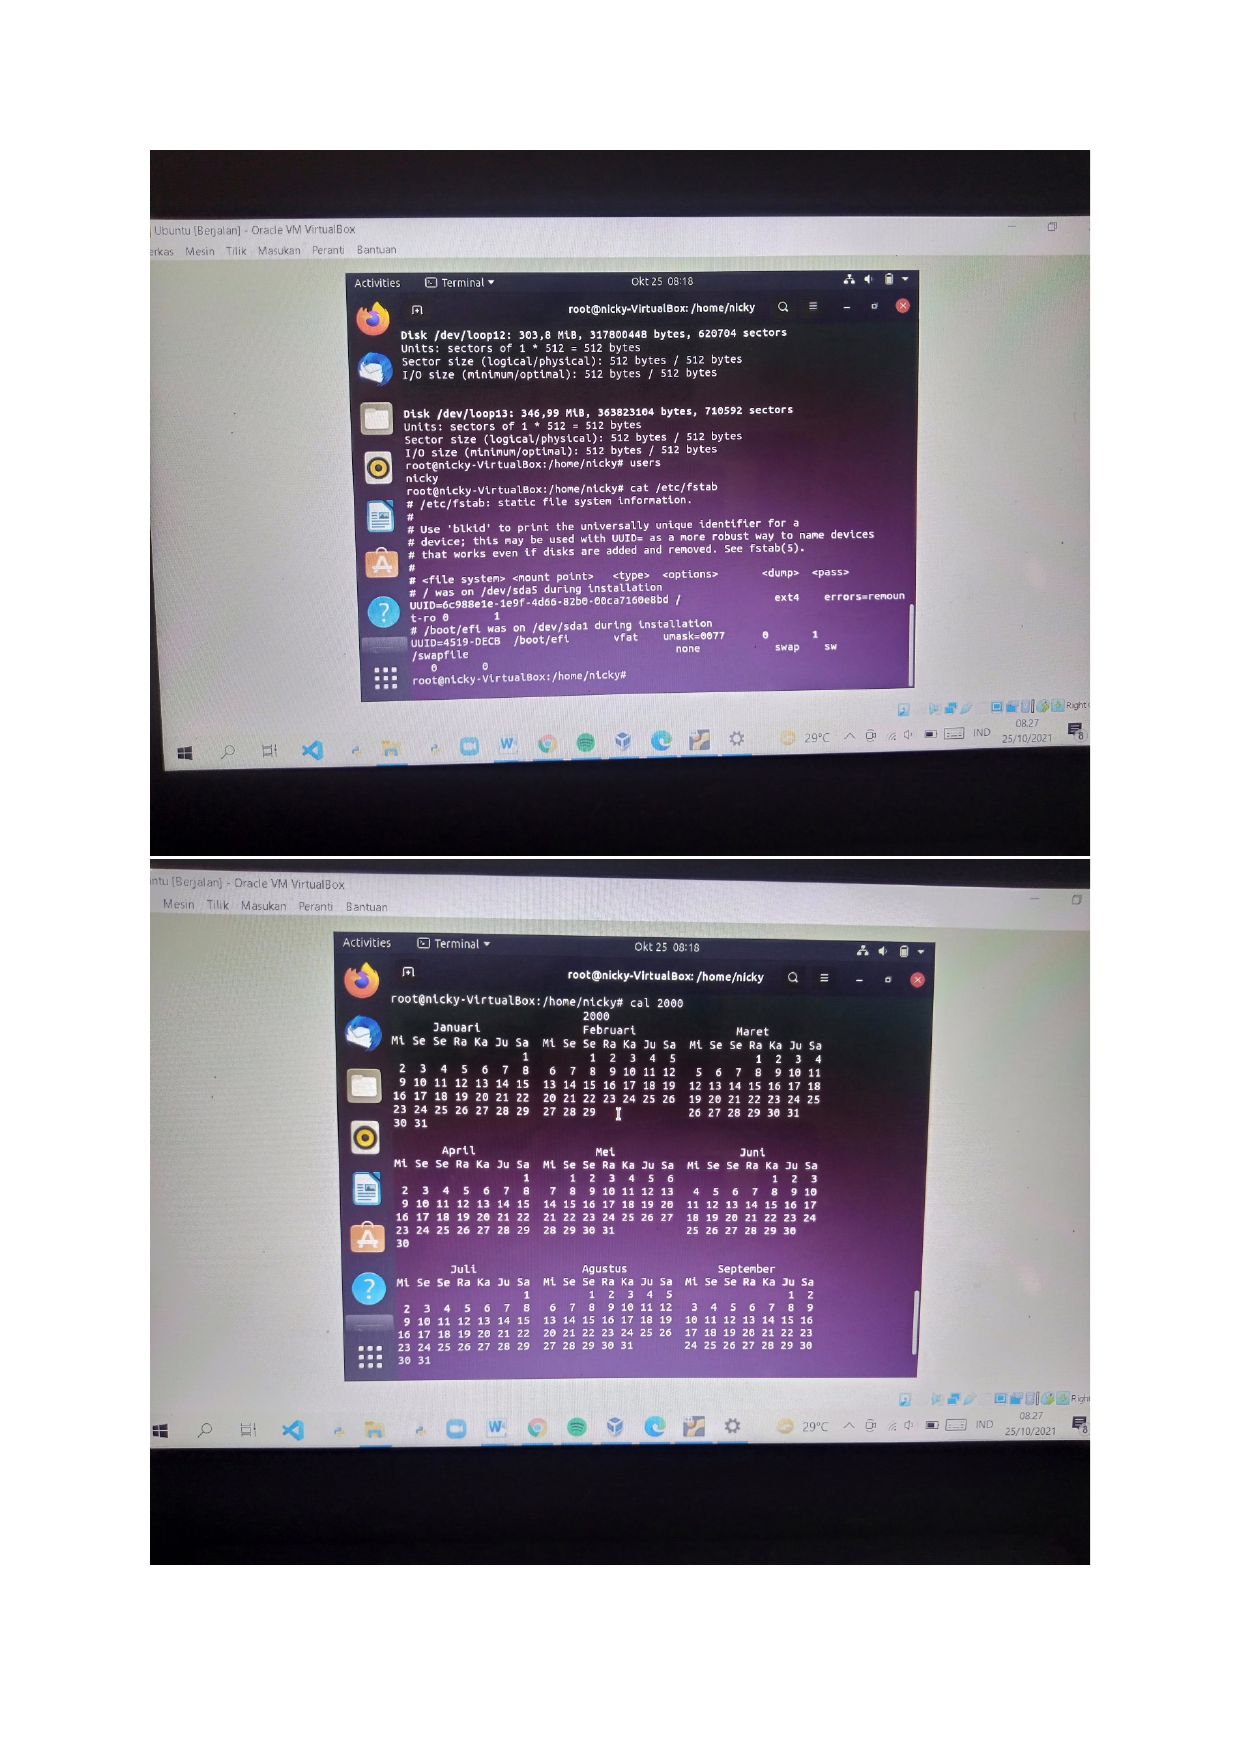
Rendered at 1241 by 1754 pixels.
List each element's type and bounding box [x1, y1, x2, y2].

picture [150, 859, 1091, 1565]
picture [150, 150, 1091, 856]
